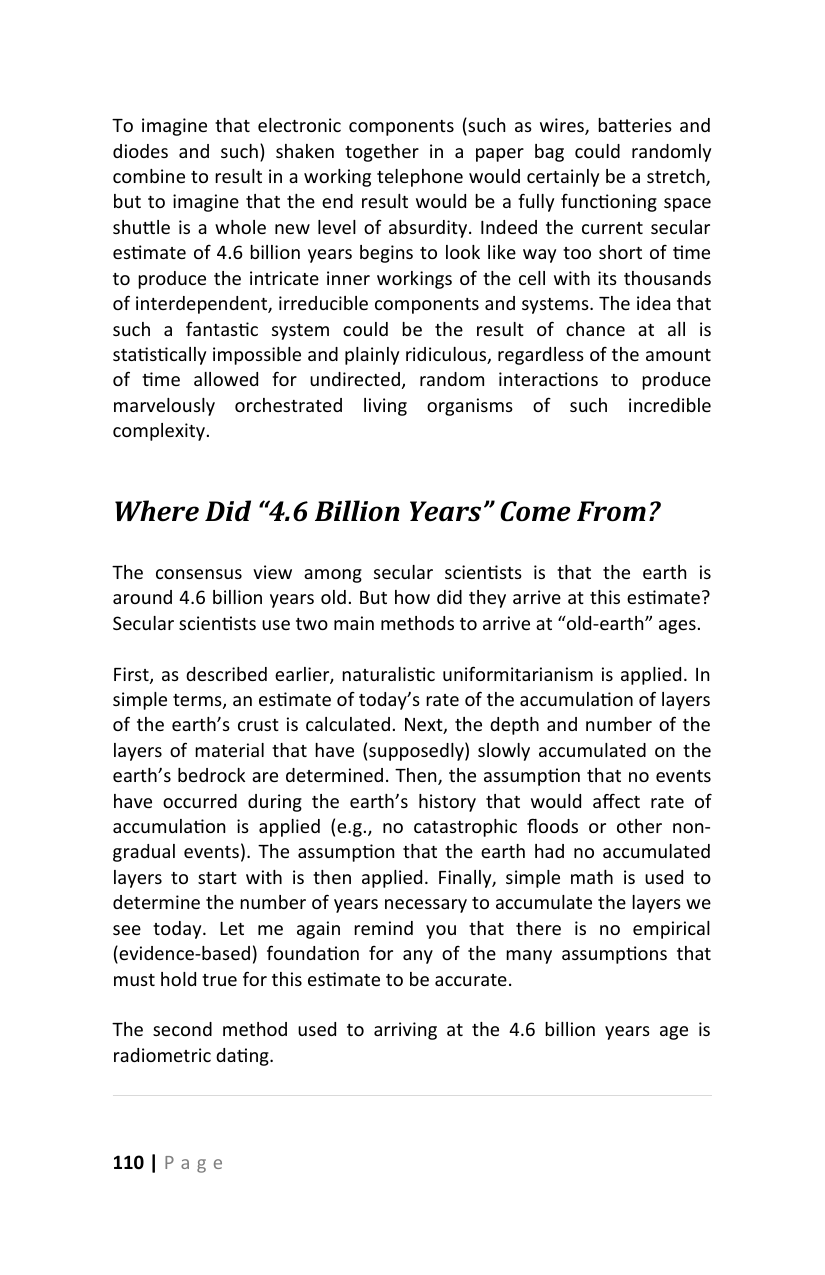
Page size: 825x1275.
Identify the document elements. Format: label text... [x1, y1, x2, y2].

text The second method used to arriving at the 4.6 billion years age is radiometric dating. [112, 1017, 712, 1067]
text First, as described earlier, naturalistic uniformitarianism is applied. In simple terms, an estimate of today’s rate of the accumulation of layers of the earth’s crust is calculated. Next, the depth and number of the layers of material that have (supposedly) slowly accumulated on the earth’s bedrock are determined. Then, the assumption that no events have occurred during the earth’s history that would affect rate of accumulation is applied (e.g., no catastrophic floods or other non-gradual events). The assumption that the earth had no accumulated layers to start with is then applied. Finally, simple math is used to determine the number of years necessary to accumulate the layers we see today. Let me again remind you that there is no empirical (evidence-based) foundation for any of the many assumptions that must hold true for this estimate to be accurate. [112, 661, 712, 991]
text To imagine that electronic components (such as wires, batteries and diodes and such) shaken together in a paper bag could randomly combine to result in a working telephone would certainly be a stretch, but to imagine that the end result would be a fully functioning space shuttle is a whole new level of absurdity. Indeed the current secular estimate of 4.6 billion years begins to look like way too short of time to produce the intricate inner workings of the cell with its thousands of interdependent, irreducible components and systems. The idea that such a fantastic system could be the result of chance at all is statistically impossible and plainly ridiculous, regardless of the amount of time allowed for undirected, random interactions to produce marvelously orchestrated living organisms of such incredible complexity. [112, 112, 712, 443]
text The consensus view among secular scientists is that the earth is around 4.6 billion years old. But how did they arrive at this estimate? Secular scientists use two main methods to arrive at “old-earth” ages. [112, 559, 712, 635]
subtitle Where Did “4.6 Billion Years” Come From? [112, 493, 712, 527]
